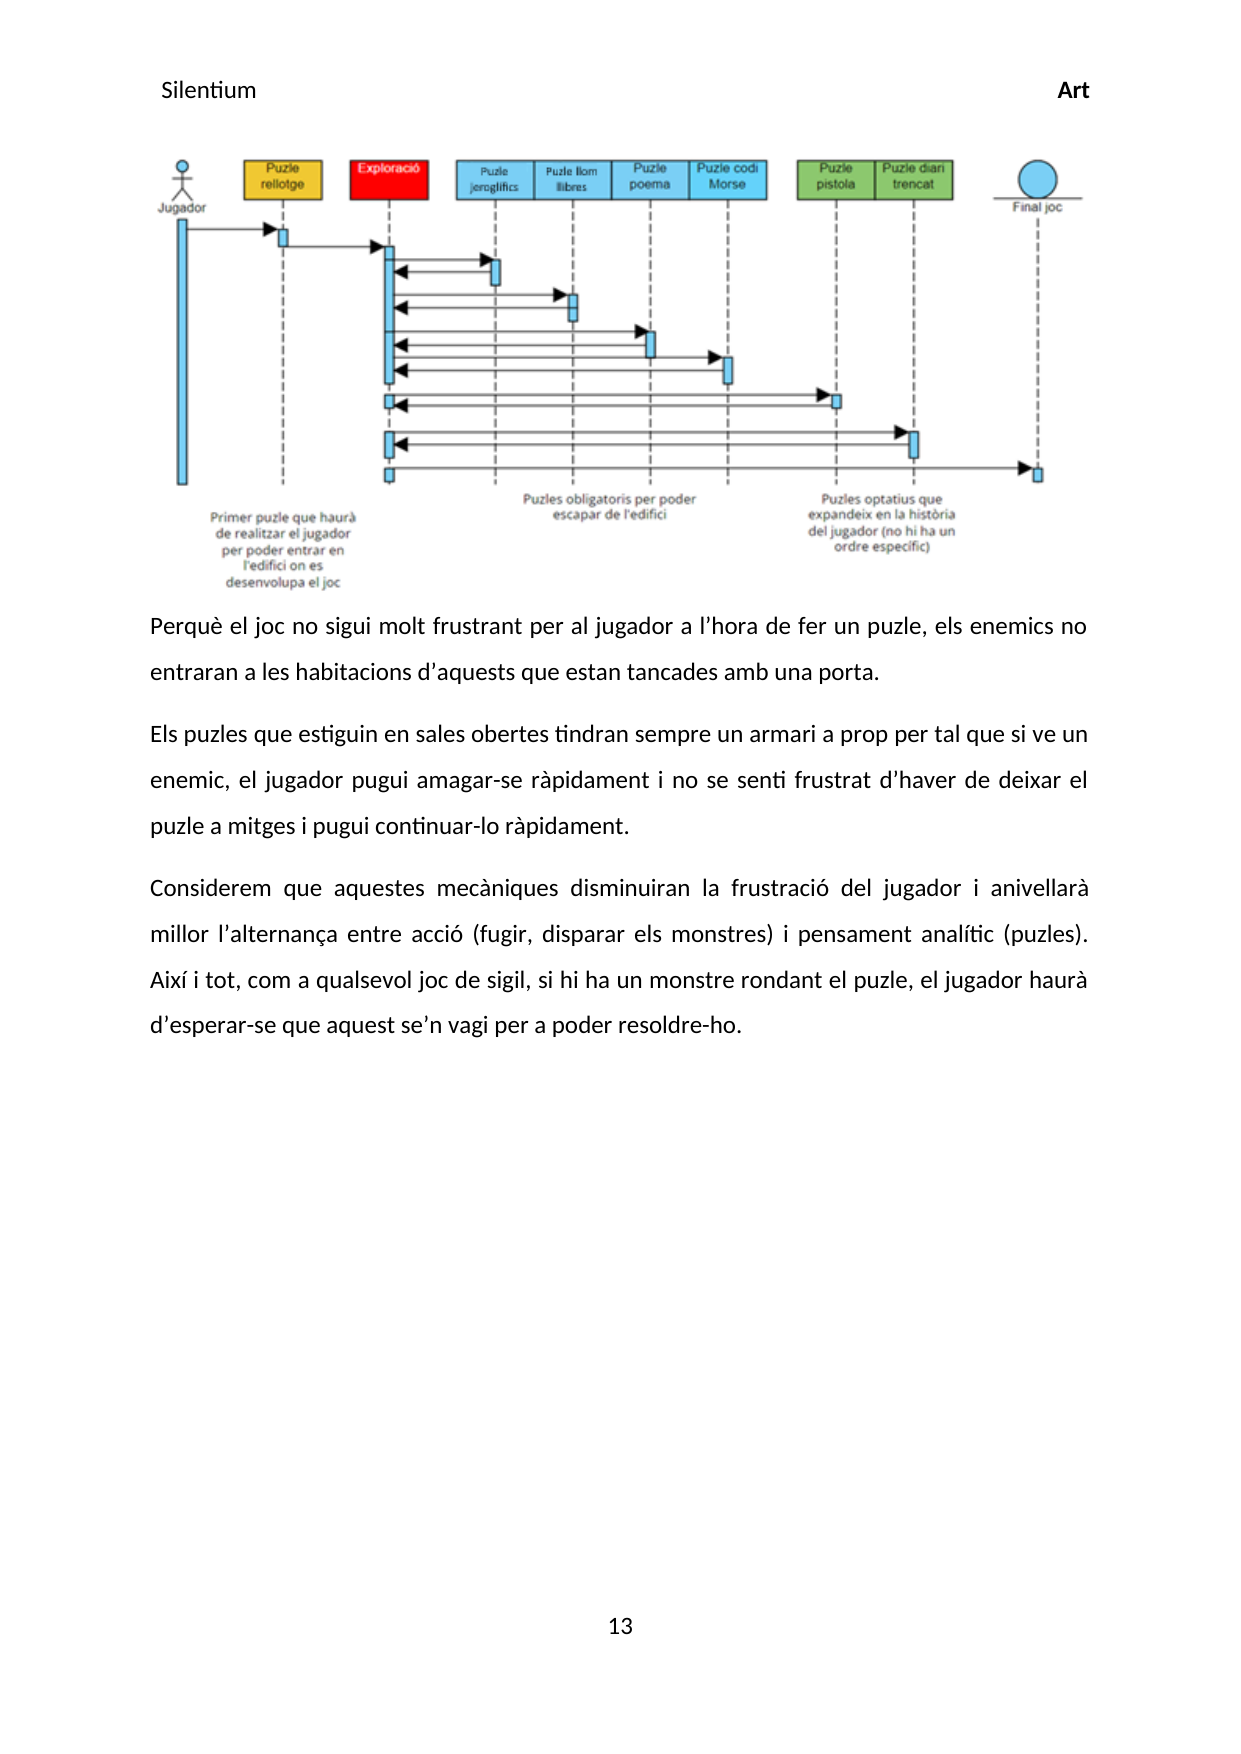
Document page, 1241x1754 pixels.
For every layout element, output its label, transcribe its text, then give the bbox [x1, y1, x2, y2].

picture [150, 150, 1089, 596]
text Considerem que aquestes mecàniques disminuiran la frustració del jugador i anivellarà millor l’alternança entre acció (fugir, disparar els monstres) i pensament analític (puzles). Així i tot, com a qualsevol joc de sigil, si hi ha un monstre rondant el puzle, el jugador haurà d’esperar-se que aquest se’n vagi per a poder resoldre-ho. [150, 872, 1090, 1040]
text Els puzles que estiguin en sales obertes tindran sempre un armari a prop per tal que si ve un enemic, el jugador pugui amagar-se ràpidament i no se senti frustrat d’haver de deixar el puzle a mitges i pugui continuar-lo ràpidament. [150, 719, 1090, 841]
